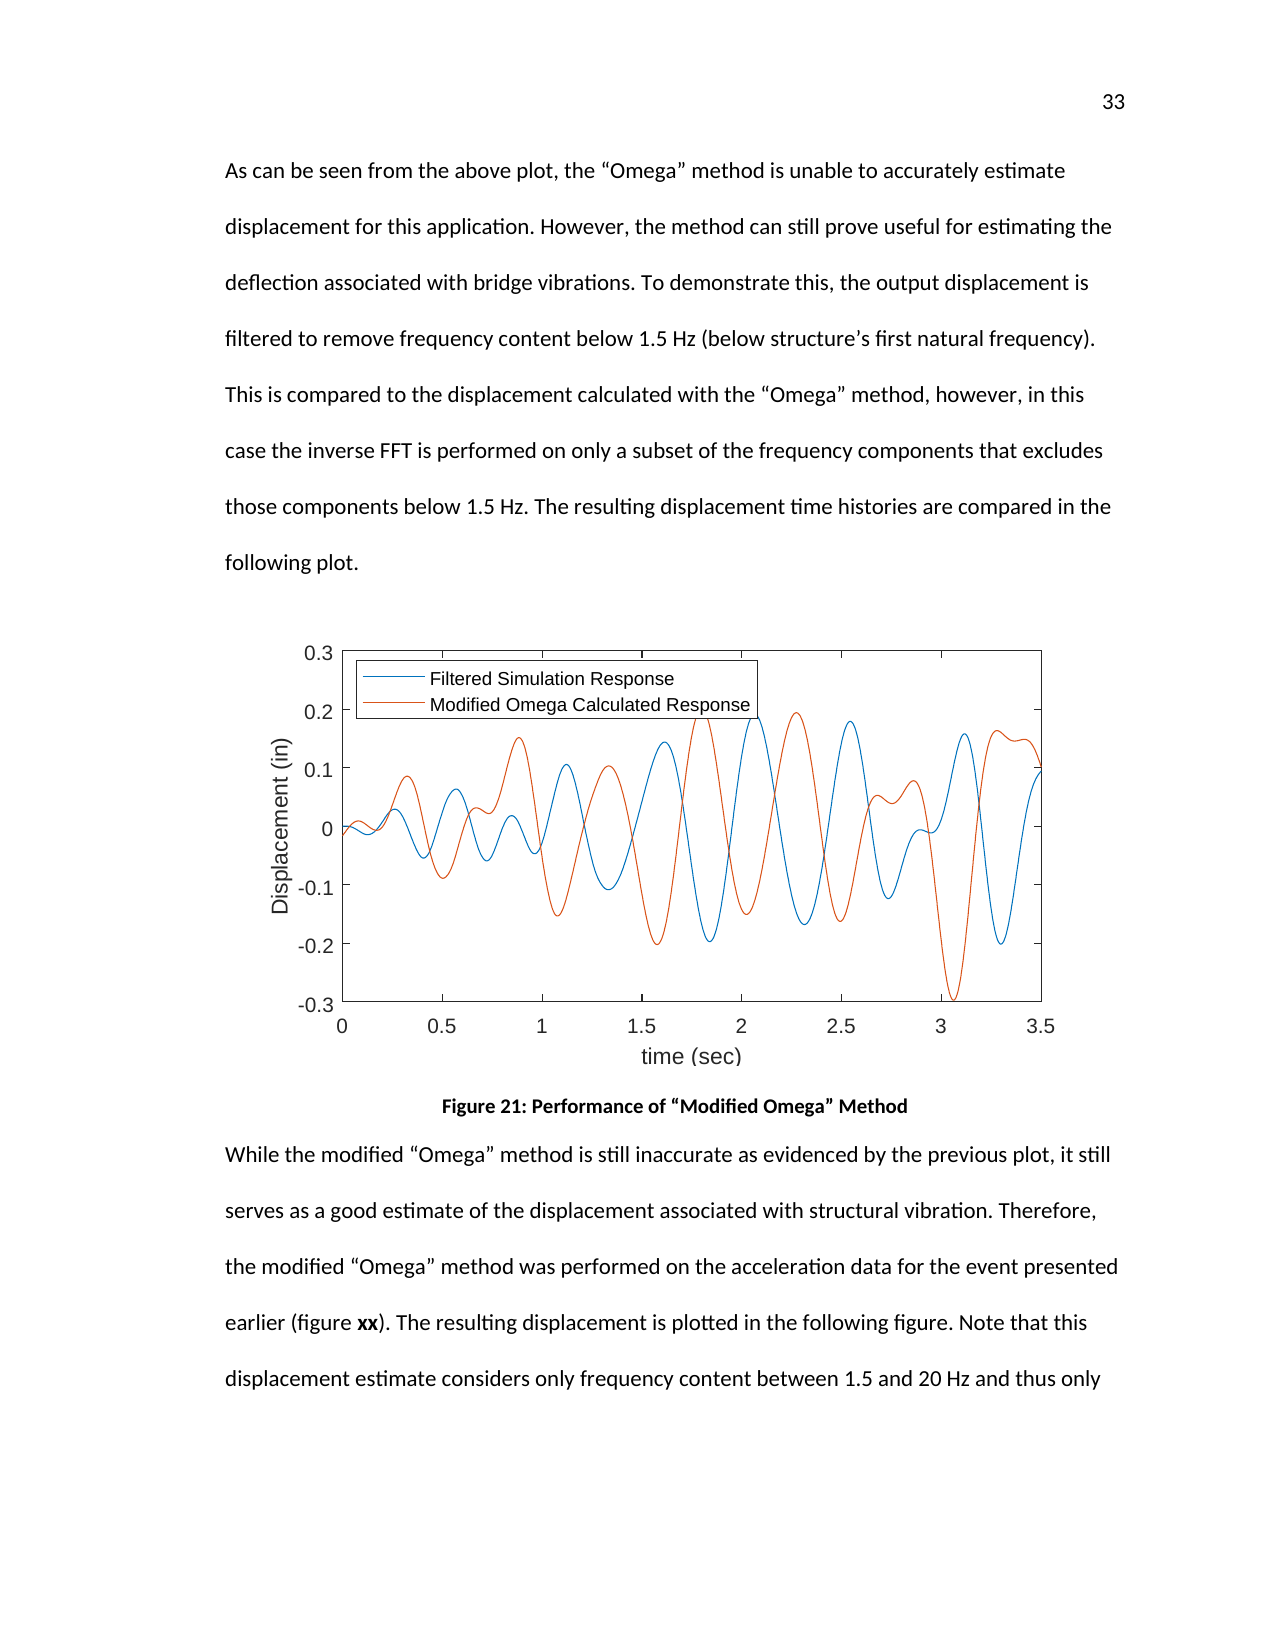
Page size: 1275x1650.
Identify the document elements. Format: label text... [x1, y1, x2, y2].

text As can be seen from the above plot, the “Omega” method is unable to accurately estimate displacement for this application. However, the method can still prove useful for estimating the deflection associated with bridge vibrations. To demonstrate this, the output displacement is filtered to remove frequency content below 1.5 Hz (below structure’s first natural frequency). This is compared to the displacement calculated with the “Omega” method, however, in this case the inverse FFT is performed on only a subset of the frequency components that excludes those components below 1.5 Hz. The resulting displacement time histories are compared in the following plot. [225, 156, 1125, 576]
text Figure 21: Performance of “Modified Omega” Method [225, 1094, 1125, 1119]
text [225, 1140, 1125, 1392]
